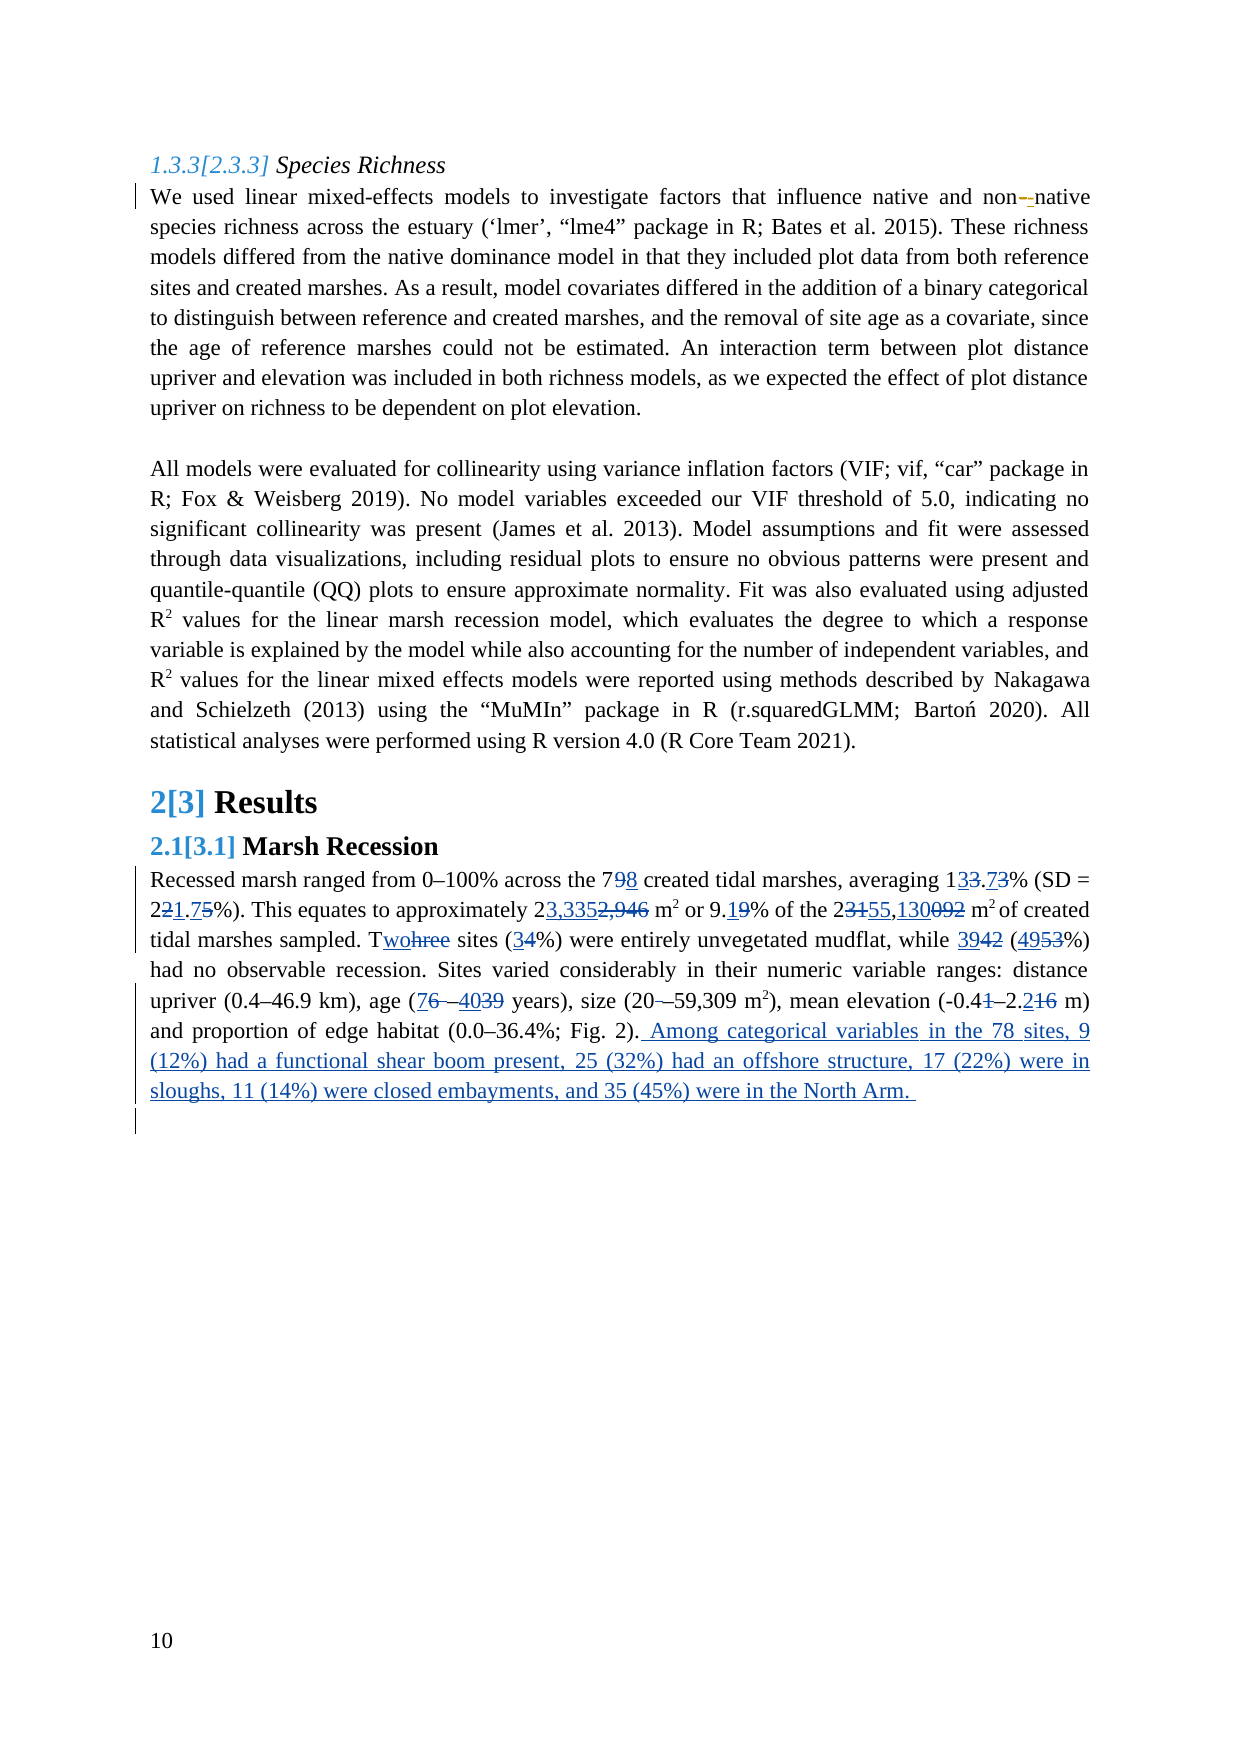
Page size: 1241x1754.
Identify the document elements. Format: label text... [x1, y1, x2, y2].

subtitle Species Richness [150, 150, 1090, 179]
subtitle Results [150, 782, 1090, 820]
text Recessed marsh ranged from 0–100% across the 7 created tidal marshes, averaging 1.% (SD = 2.%). This equates to approximately 2 m2 or 9.% of the 2, m2 of created tidal marshes sampled. T sites (%) were entirely unvegetated mudflat, while (%) had no observable recession. Sites varied considerably in their numeric variable ranges: distance upriver (0.4–46.9 km), age (– years), size (20–59,309 m2), mean elevation (-0.4–2. m) and proportion of edge habitat (0.0–36.4%; Fig. 2). [150, 1071, 1090, 1104]
text We used linear mixed-effects models to investigate factors that influence native and nonnative species richness across the estuary (‘lmer’, “lme4” package in R; Bates et al. 2015). These richness models differed from the native dominance model in that they included plot data from both reference sites and created marshes. As a result, model covariates differed in the addition of a binary categorical to distinguish between reference and created marshes, and the removal of site age as a covariate, since the age of reference marshes could not be estimated. An interaction term between plot distance upriver and elevation was included in both richness models, as we expected the effect of plot distance upriver on richness to be dependent on plot elevation. [150, 183, 1090, 421]
subtitle Marsh Recession [150, 830, 1090, 861]
text All models were evaluated for collinearity using variance inflation factors (VIF; vif, “car” package in R; Fox & Weisberg 2019). No model variables exceeded our VIF threshold of 5.0, indicating no significant collinearity was present (James et al. 2013). Model assumptions and fit were assessed through data visualizations, including residual plots to ensure no obvious patterns were present and quantile-quantile (QQ) plots to ensure approximate normality. Fit was also evaluated using adjusted R2 values for the linear marsh recession model, which evaluates the degree to which a response variable is explained by the model while also accounting for the number of independent variables, and R2 values for the linear mixed effects models were reported using methods described by Nakagawa and Schielzeth (2013) using the “MuMIn” package in R (r.squaredGLMM; Bartoń 2020). All statistical analyses were performed using R version 4.0 (R Core Team 2021). [150, 455, 1090, 753]
text Recessed marsh ranged from 0–100% across the 7 created tidal marshes, averaging 1.% (SD = 2.%). This equates to approximately 2 m2 or 9.% of the 2, m2 of created tidal marshes sampled. T sites (%) were entirely unvegetated mudflat, while (%) had no observable recession. Sites varied considerably in their numeric variable ranges: distance upriver (0.4–46.9 km), age (– years), size (20–59,309 m2), mean elevation (-0.4–2. m) and proportion of edge habitat (0.0–36.4%; Fig. 2). [150, 866, 1090, 1070]
